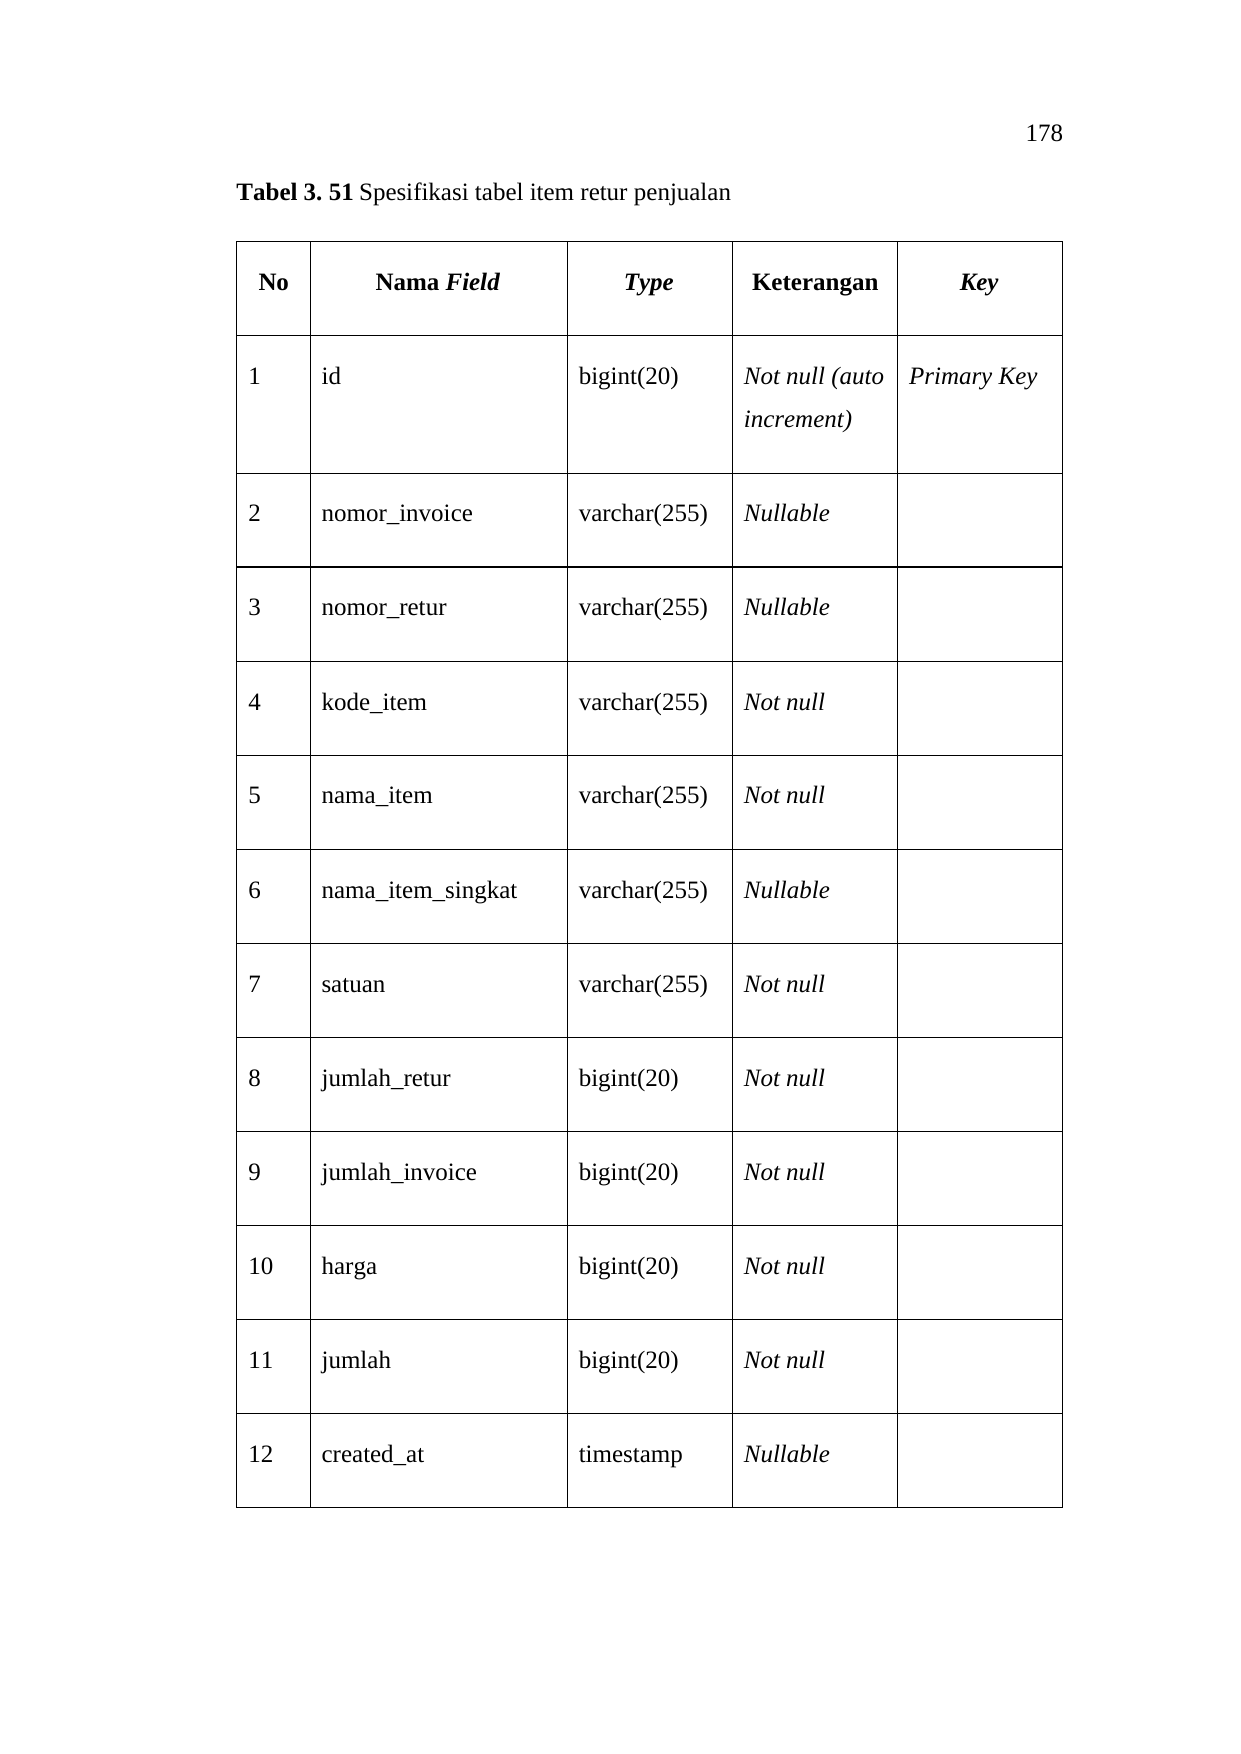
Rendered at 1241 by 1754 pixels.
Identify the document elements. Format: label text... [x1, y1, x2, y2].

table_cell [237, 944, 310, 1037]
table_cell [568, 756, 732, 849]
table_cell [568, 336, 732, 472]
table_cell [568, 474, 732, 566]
text Tabel 3. 51 Spesifikasi tabel item retur penjualan [236, 177, 1063, 206]
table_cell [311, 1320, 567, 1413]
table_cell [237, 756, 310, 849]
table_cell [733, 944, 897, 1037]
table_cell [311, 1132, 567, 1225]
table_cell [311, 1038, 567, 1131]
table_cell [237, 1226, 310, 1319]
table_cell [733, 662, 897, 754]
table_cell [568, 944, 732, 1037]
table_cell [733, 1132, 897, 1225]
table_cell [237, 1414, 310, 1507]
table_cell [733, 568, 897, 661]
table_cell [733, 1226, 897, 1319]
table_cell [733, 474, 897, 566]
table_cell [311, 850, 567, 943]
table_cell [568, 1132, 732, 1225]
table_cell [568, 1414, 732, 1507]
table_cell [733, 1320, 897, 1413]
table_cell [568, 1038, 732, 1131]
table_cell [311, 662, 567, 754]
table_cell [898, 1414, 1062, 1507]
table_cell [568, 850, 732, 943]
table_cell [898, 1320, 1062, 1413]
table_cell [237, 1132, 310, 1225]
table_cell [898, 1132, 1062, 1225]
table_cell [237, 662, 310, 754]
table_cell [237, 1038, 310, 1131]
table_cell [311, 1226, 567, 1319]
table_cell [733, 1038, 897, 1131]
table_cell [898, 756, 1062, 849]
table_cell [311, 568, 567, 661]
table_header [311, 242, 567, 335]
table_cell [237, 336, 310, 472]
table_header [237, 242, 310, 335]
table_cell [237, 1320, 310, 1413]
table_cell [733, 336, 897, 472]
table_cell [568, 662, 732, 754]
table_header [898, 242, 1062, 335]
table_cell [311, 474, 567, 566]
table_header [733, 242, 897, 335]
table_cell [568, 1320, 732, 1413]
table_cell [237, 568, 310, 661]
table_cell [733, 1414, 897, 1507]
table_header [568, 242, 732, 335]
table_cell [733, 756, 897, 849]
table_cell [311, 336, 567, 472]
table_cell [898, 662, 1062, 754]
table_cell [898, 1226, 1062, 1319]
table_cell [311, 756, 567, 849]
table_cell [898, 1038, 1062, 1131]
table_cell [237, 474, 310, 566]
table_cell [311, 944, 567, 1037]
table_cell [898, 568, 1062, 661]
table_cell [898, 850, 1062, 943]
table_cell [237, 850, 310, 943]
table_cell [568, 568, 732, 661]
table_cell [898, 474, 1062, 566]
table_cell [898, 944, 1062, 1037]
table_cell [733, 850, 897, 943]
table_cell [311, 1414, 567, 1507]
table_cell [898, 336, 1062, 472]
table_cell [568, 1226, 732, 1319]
